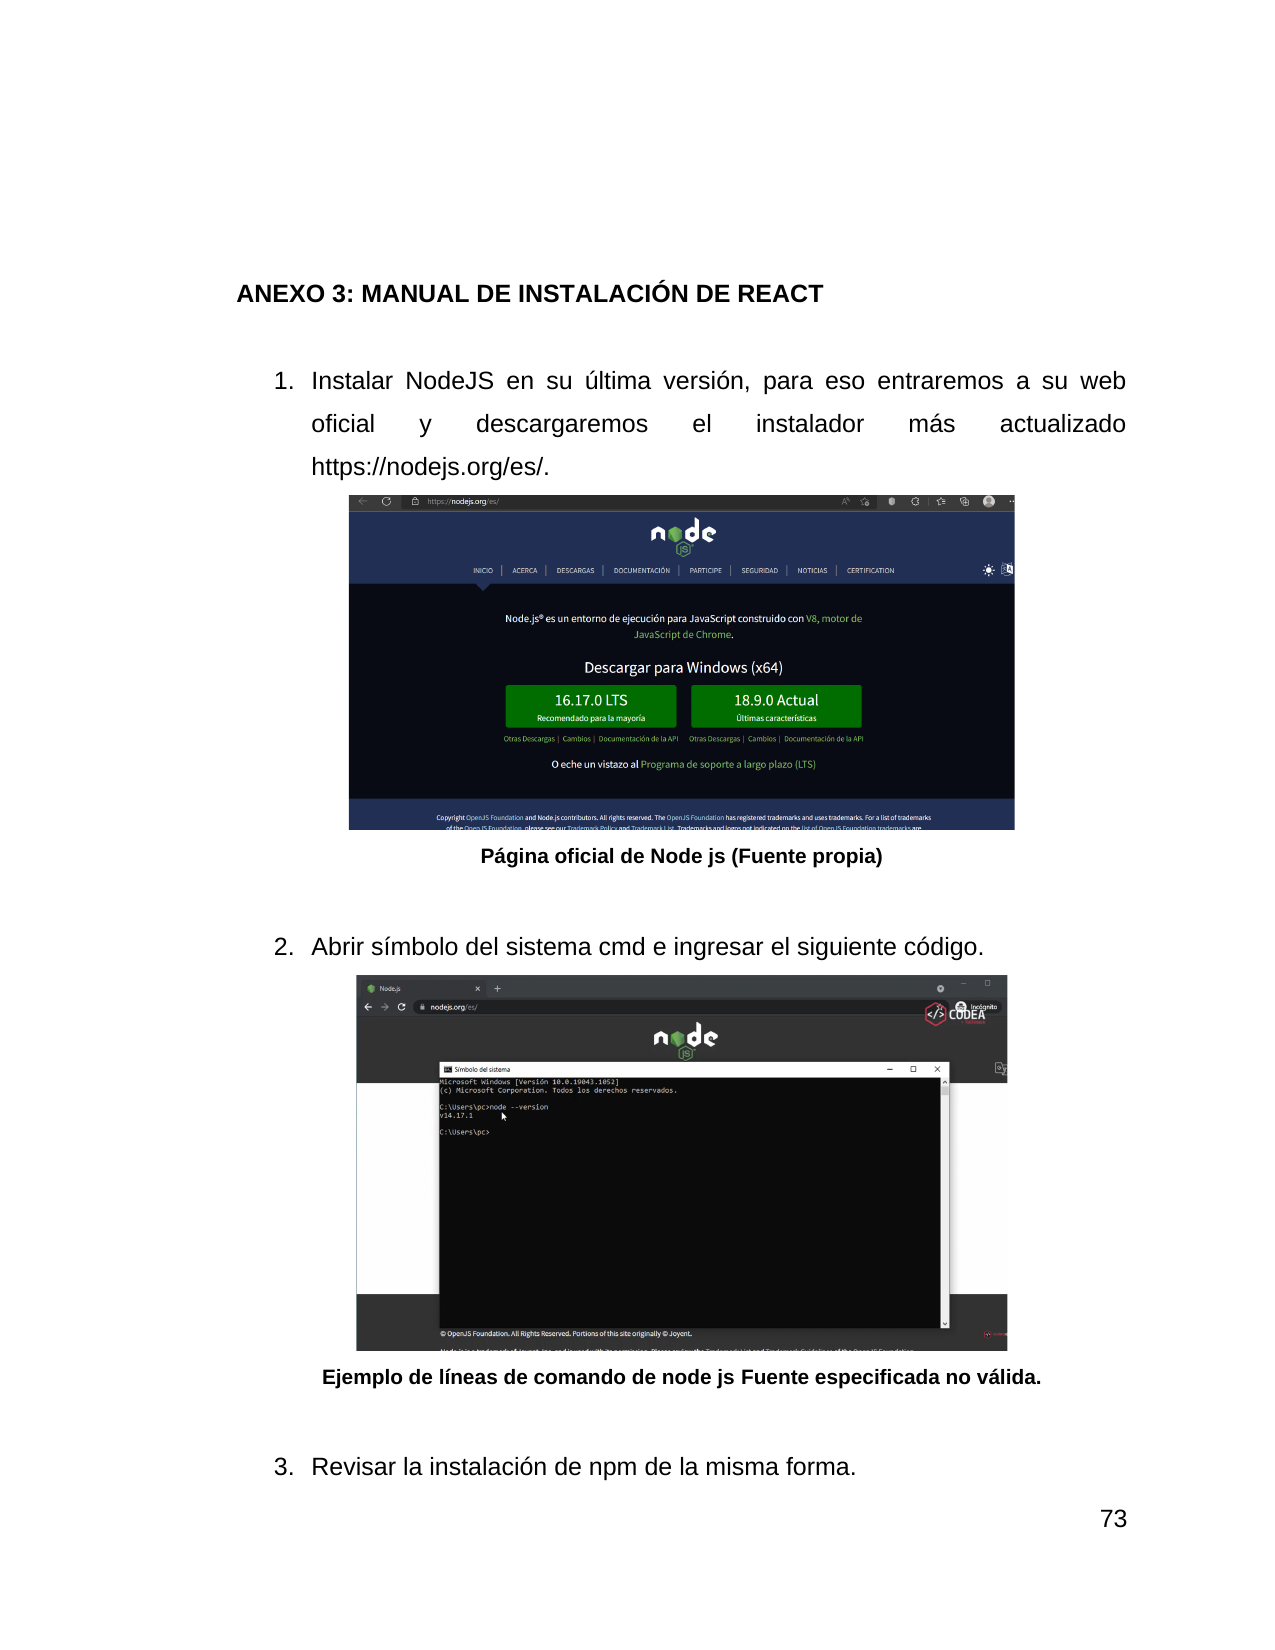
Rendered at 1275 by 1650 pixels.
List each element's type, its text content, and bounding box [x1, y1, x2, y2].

list ANEXO 3: Manual de instalación de React [236, 279, 1127, 308]
list Revisar la instalación de npm de la misma forma. [274, 1452, 1127, 1481]
list Abrir símbolo del sistema cmd e ingresar el siguiente código. [274, 932, 1127, 961]
text Ejemplo de líneas de comando de node js [236, 1364, 1127, 1388]
text Página oficial de Node js (Fuente propia) [236, 844, 1127, 868]
picture [348, 495, 1015, 830]
list Instalar NodeJS en su última versión, para eso entraremos a su web oficial y descargaremos el instalador más actualizado https://nodejs.org/es/. [274, 366, 1127, 481]
picture [356, 975, 1008, 1351]
